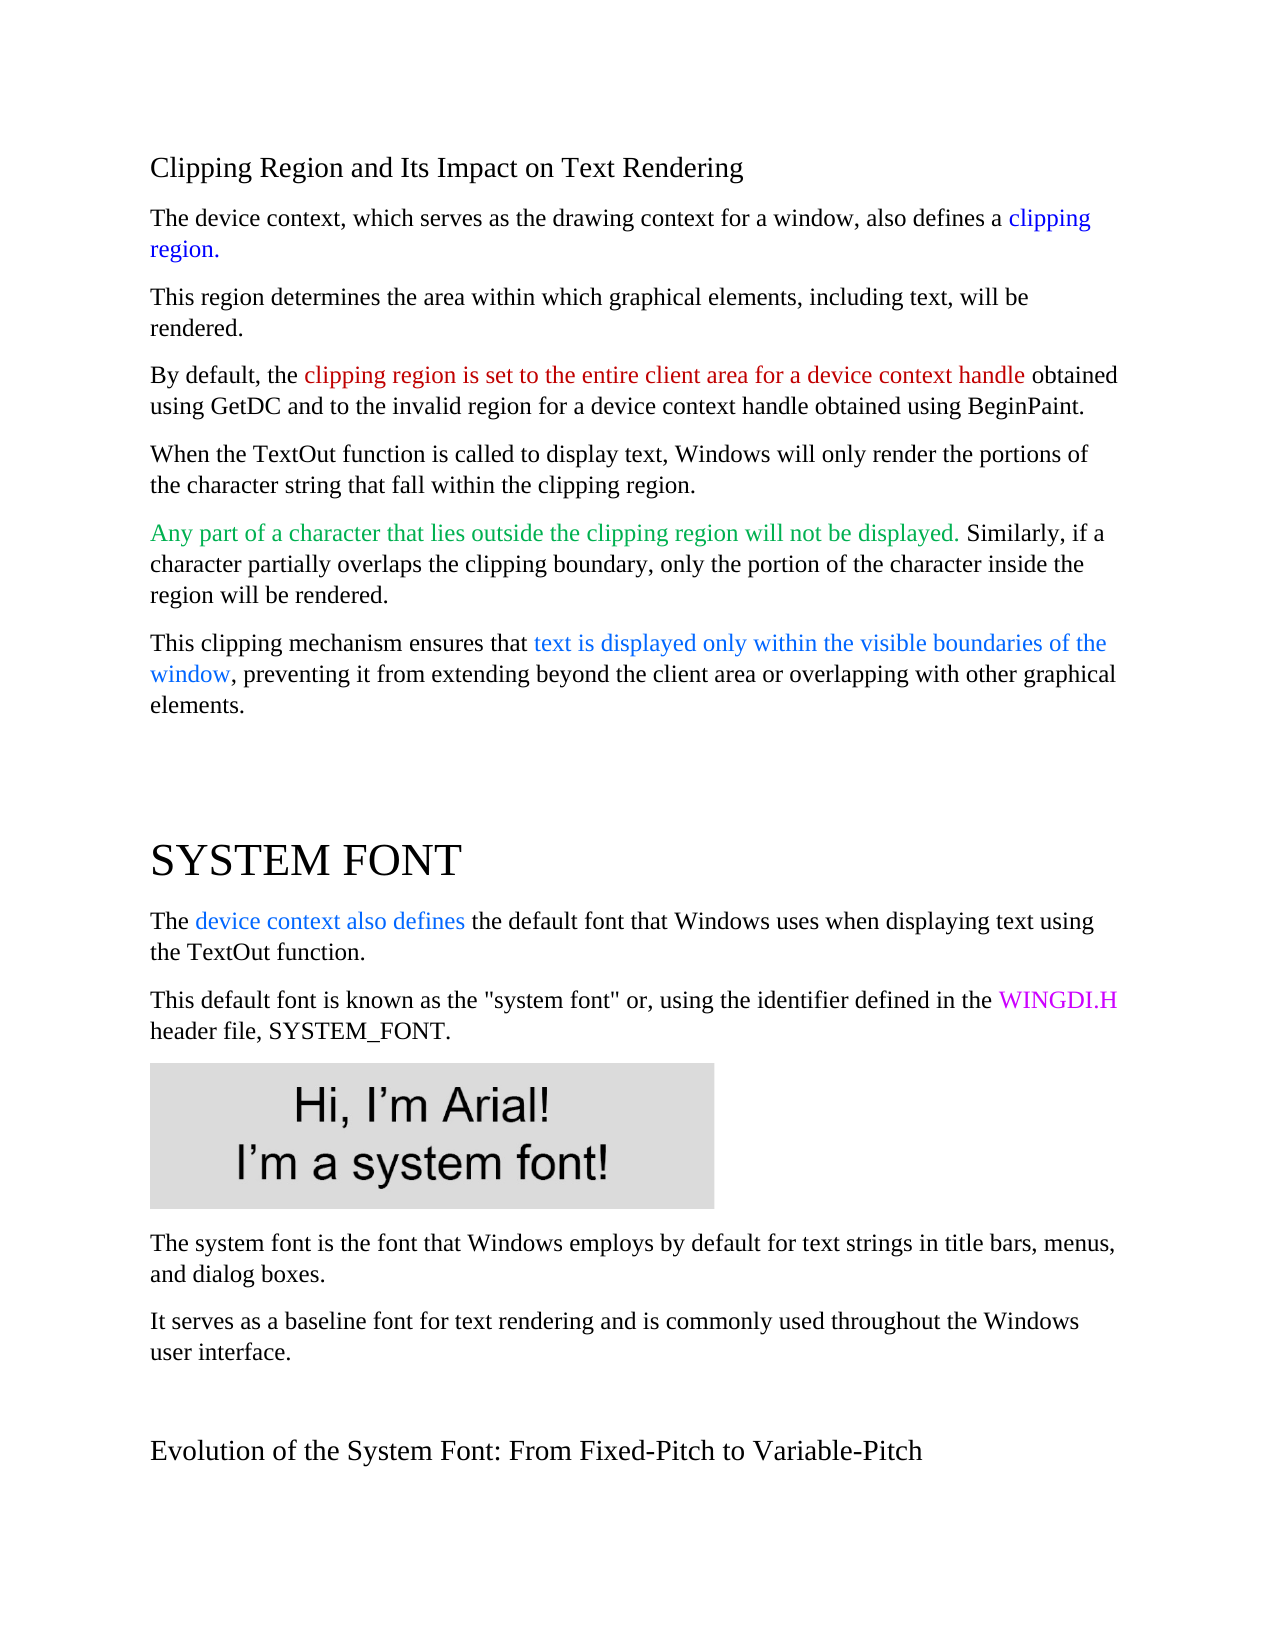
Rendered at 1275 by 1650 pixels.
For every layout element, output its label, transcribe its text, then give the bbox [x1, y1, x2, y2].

text This default font is known as the "system font" or, using the identifier defined in the WINGDI.H header file, SYSTEM_FONT. [150, 985, 1125, 1045]
text When the TextOut function is called to display text, Windows will only render the portions of the character string that fall within the clipping region. [150, 439, 1125, 499]
text Evolution of the System Font: From Fixed-Pitch to Variable-Pitch [150, 1433, 1125, 1466]
picture [150, 1063, 715, 1209]
text Any part of a character that lies outside the clipping region will not be displayed. Similarly, if a character partially overlaps the clipping boundary, only the portion of the character inside the region will be rendered. [150, 518, 1125, 609]
text This region determines the area within which graphical elements, including text, will be rendered. [150, 282, 1125, 341]
text Clipping Region and Its Impact on Text Rendering [150, 150, 1125, 183]
text The device context also defines the default font that Windows uses when displaying text using the TextOut function. [150, 906, 1125, 966]
text By default, the clipping region is set to the entire client area for a device context handle obtained using GetDC and to the invalid region for a device context handle obtained using BeginPaint. [150, 360, 1125, 420]
text The device context, which serves as the drawing context for a window, also defines a clipping region. [150, 203, 1125, 263]
text SYSTEM FONT [150, 833, 1125, 886]
text It serves as a baseline font for text rendering and is commonly used throughout the Windows user interface. [150, 1306, 1125, 1366]
text The system font is the font that Windows employs by default for text strings in title bars, menus, and dialog boxes. [150, 1228, 1125, 1287]
text This clipping mechanism ensures that text is displayed only within the visible boundaries of the window, preventing it from extending beyond the client area or overlapping with other graphical elements. [150, 628, 1125, 718]
